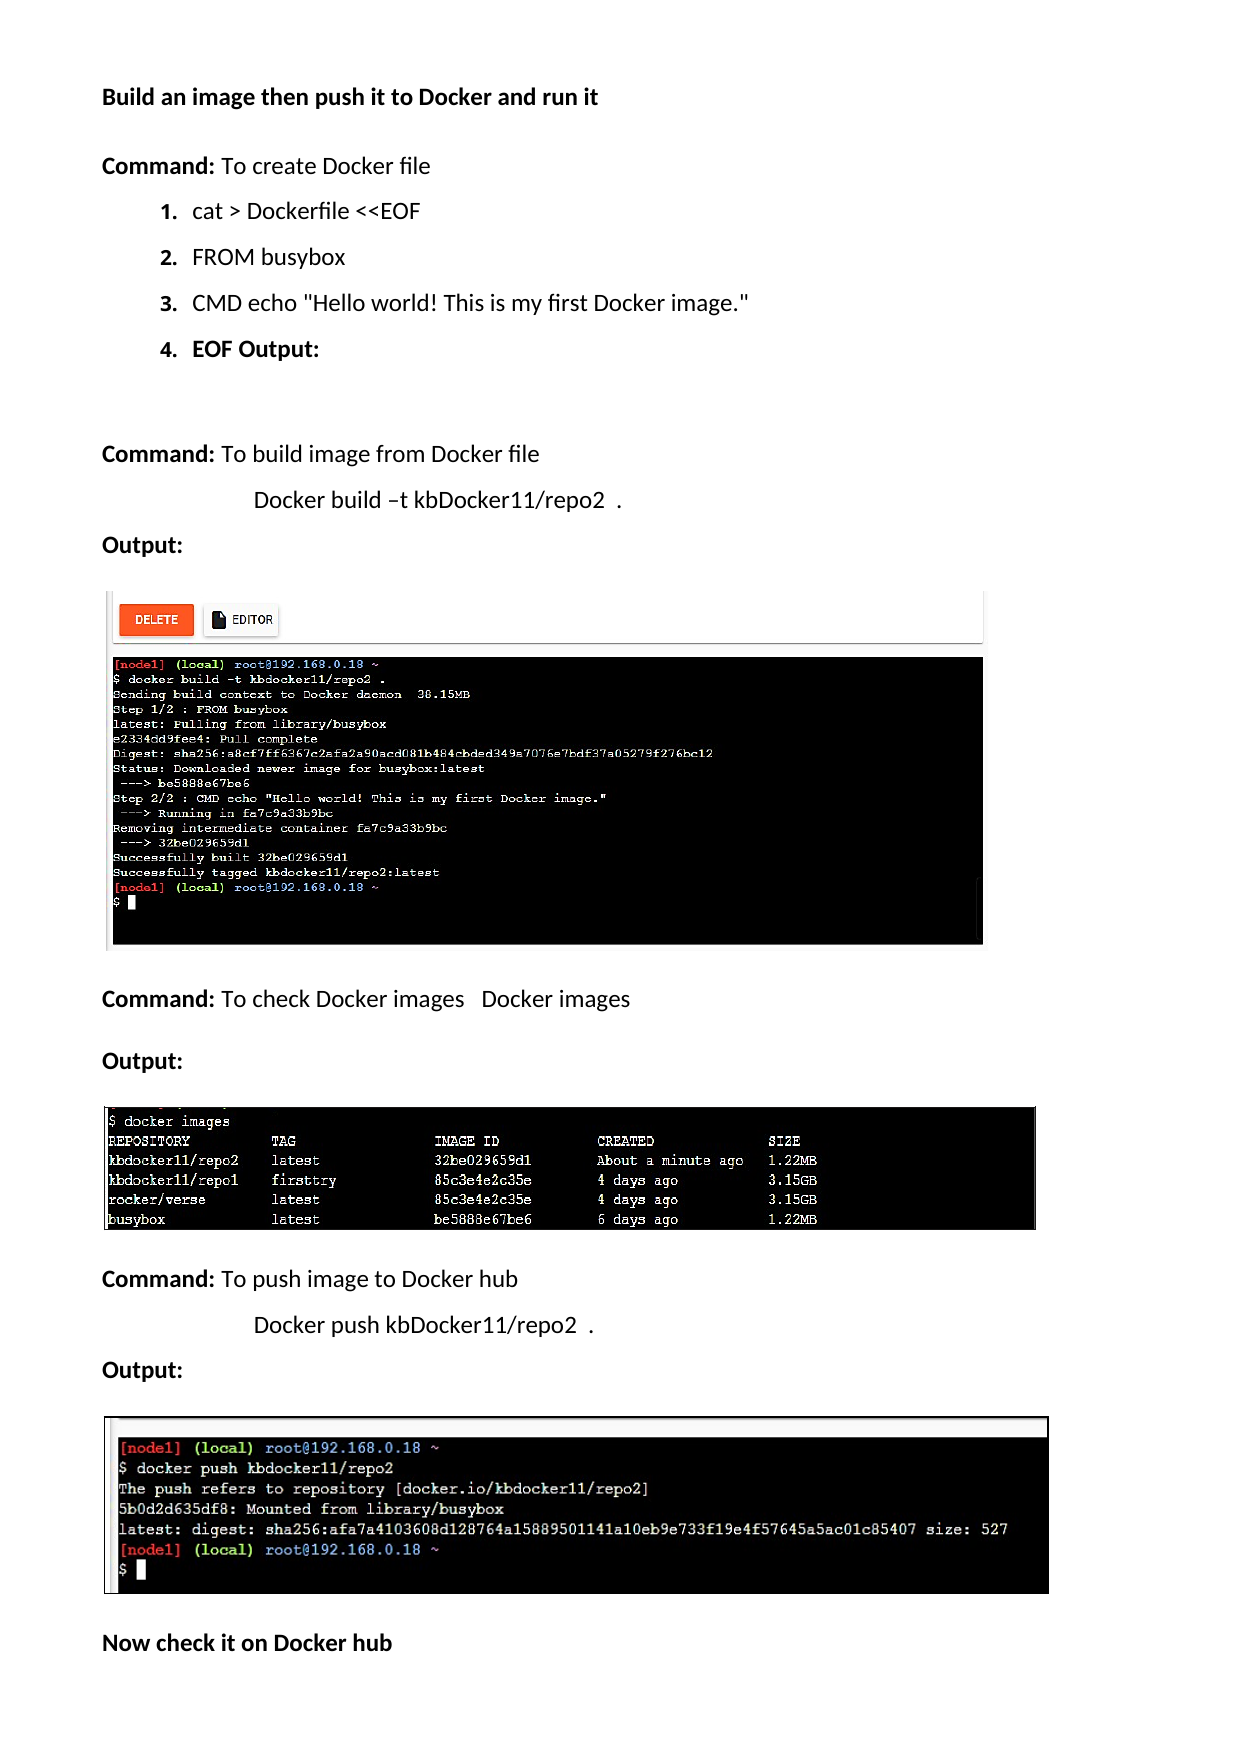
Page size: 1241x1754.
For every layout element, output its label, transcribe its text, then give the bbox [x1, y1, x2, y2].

text Command: To push image to Docker hub [102, 1263, 643, 1294]
text Build an image then push it to Docker and run it [102, 81, 1152, 112]
text Now check it on Docker hub [102, 1627, 668, 1657]
list FROM busybox [160, 241, 668, 272]
list CMD echo "Hello world! This is my first Docker image." [160, 287, 1147, 317]
picture [105, 1418, 1047, 1593]
text Command: To create Docker file [102, 150, 668, 180]
text Output: [102, 529, 668, 560]
text Docker push kbDocker11/repo2 . [178, 1309, 643, 1339]
text Output: [102, 1355, 668, 1385]
text Command: To check Docker images Docker images [102, 983, 1147, 1014]
text Command: To build image from Docker file [102, 438, 668, 468]
picture [103, 591, 989, 951]
list EOF Output: [160, 333, 668, 363]
text Docker build –t kbDocker11/repo2 . [178, 484, 668, 514]
list cat > Dockerfile <<EOF [160, 196, 668, 226]
text Output: [102, 1045, 668, 1075]
picture [105, 1108, 1035, 1229]
